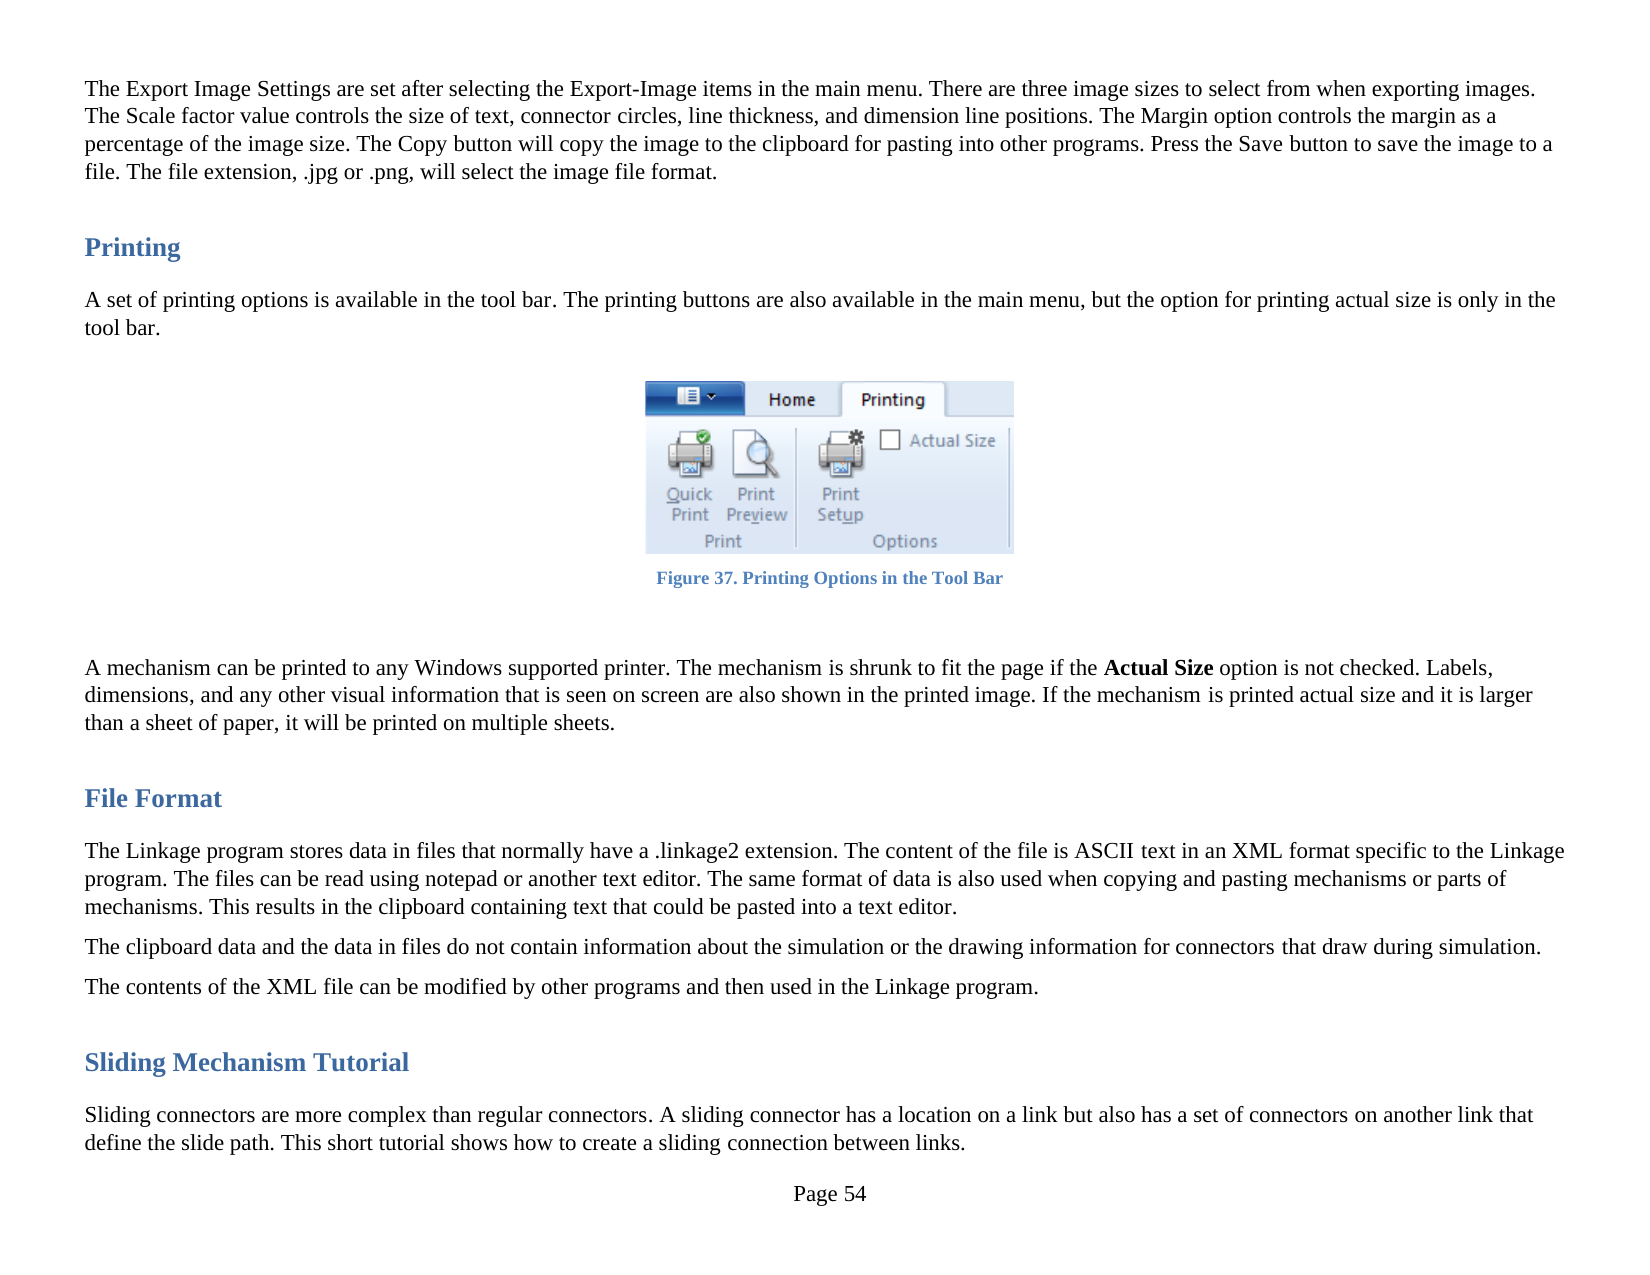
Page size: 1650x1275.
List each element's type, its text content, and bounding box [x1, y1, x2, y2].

subtitle File Format [84, 782, 1575, 814]
text The Linkage program stores data in files that normally have a .linkage2 extension. The content of the file is ASCII text in an XML format specific to the Linkage program. The files can be read using notepad or another text editor. The same format of data is also used when copying and pasting mechanisms or parts of mechanisms. This results in the clipboard containing text that could be pasted into a text editor. [84, 837, 1575, 919]
text A mechanism can be printed to any Windows supported printer. The mechanism is shrunk to fit the page if the Actual Size option is not checked. Labels, dimensions, and any other visual information that is seen on screen are also shown in the printed image. If the mechanism is printed actual size and it is larger than a sheet of paper, it will be printed on multiple sheets. [84, 654, 1575, 735]
text The Export Image Settings are set after selecting the Export-Image items in the main menu. There are three image sizes to select from when exporting images. The Scale factor value controls the size of text, connector circles, line thickness, and dimension line positions. The Margin option controls the margin as a percentage of the image size. The Copy button will copy the image to the clipboard for pasting into other programs. Press the Save button to save the image to a file. The file extension, .jpg or .png, will select the image file format. [84, 75, 1575, 184]
picture [645, 381, 1014, 554]
text Sliding connectors are more complex than regular connectors. A sliding connector has a location on a link but also has a set of connectors on another link that define the slide path. This short tutorial shows how to create a sliding connection between links. [84, 1101, 1575, 1155]
text The contents of the XML file can be modified by other programs and then used in the Linkage program. [84, 973, 1575, 999]
subtitle Printing [84, 231, 1575, 262]
text A set of printing options is available in the tool bar. The printing buttons are also available in the main menu, but the option for printing actual size is only in the tool bar. [84, 286, 1575, 368]
text The clipboard data and the data in files do not contain information about the simulation or the drawing information for connectors that draw during simulation. [84, 933, 1575, 959]
subtitle Sliding Mechanism Tutorial [84, 1046, 1575, 1077]
